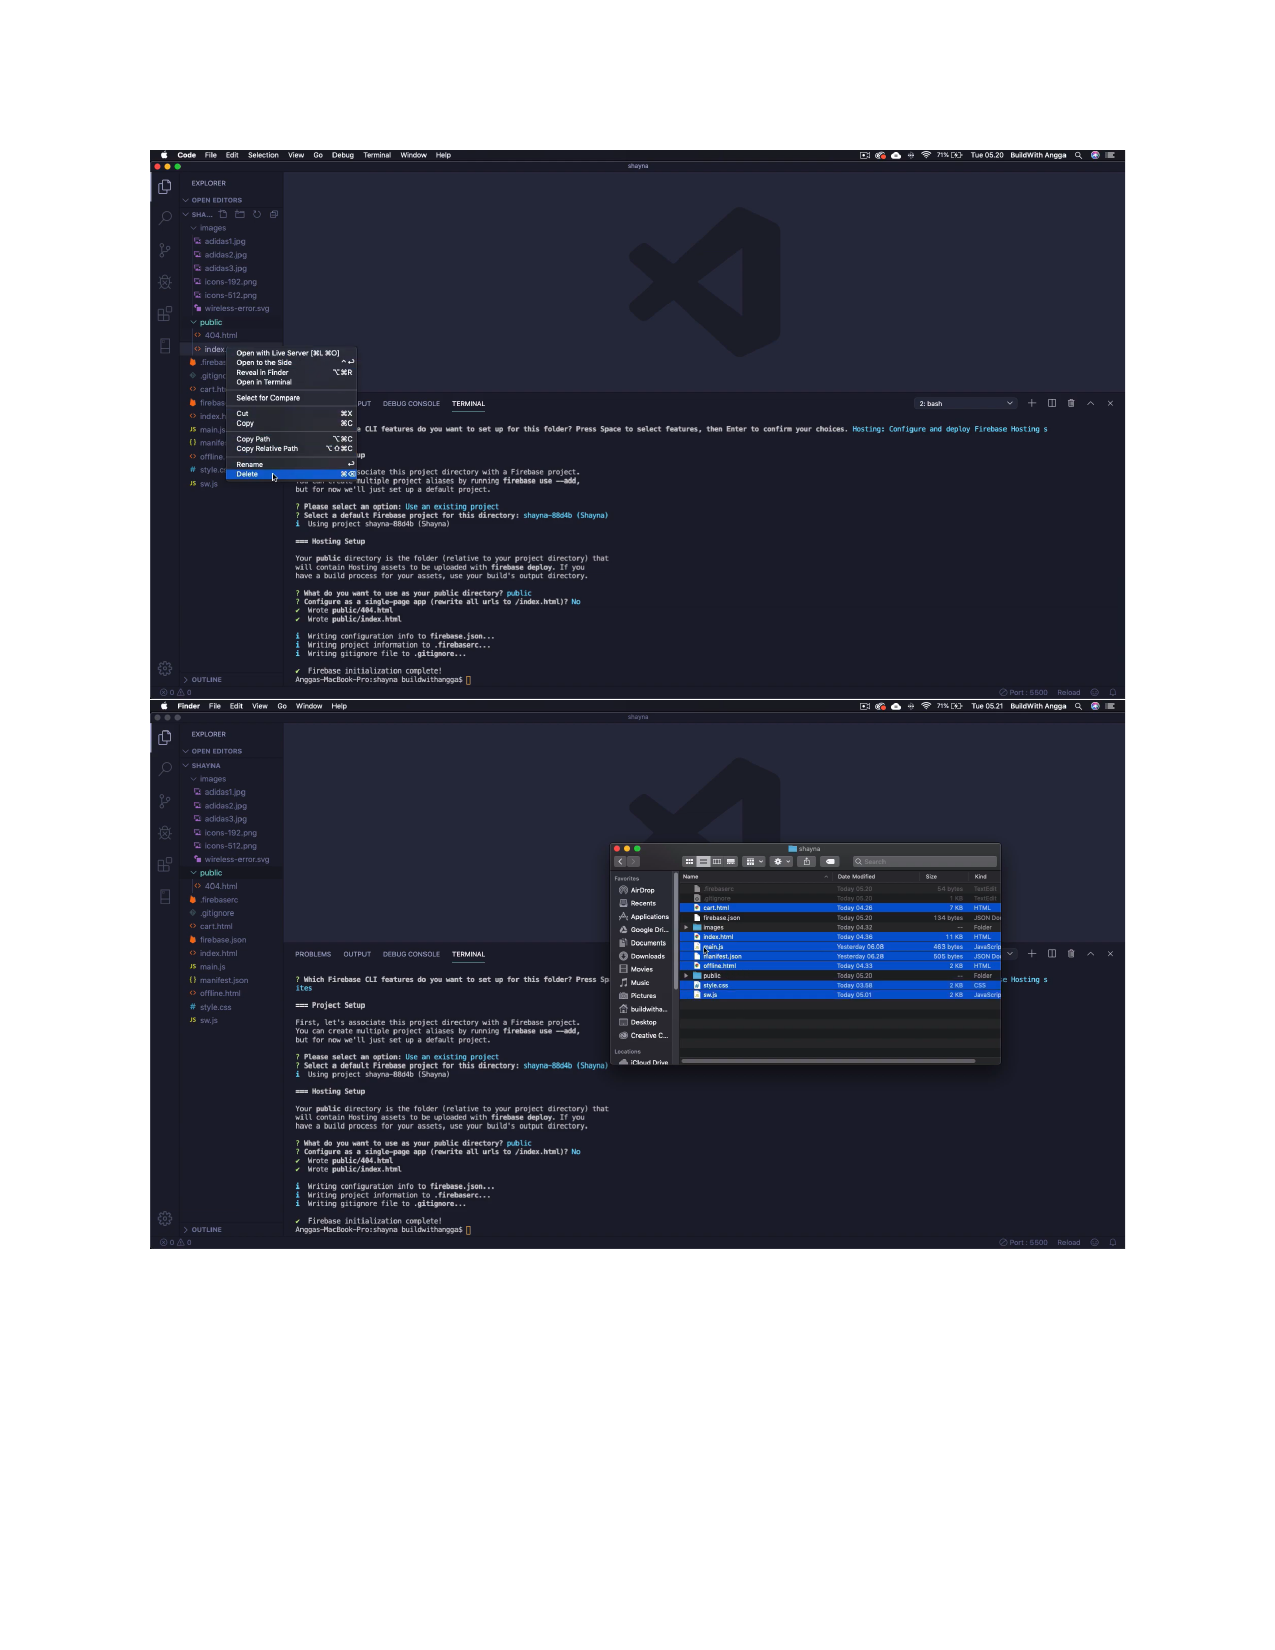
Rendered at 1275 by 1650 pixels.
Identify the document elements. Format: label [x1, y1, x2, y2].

picture [150, 700, 1125, 1249]
picture [150, 150, 1125, 699]
